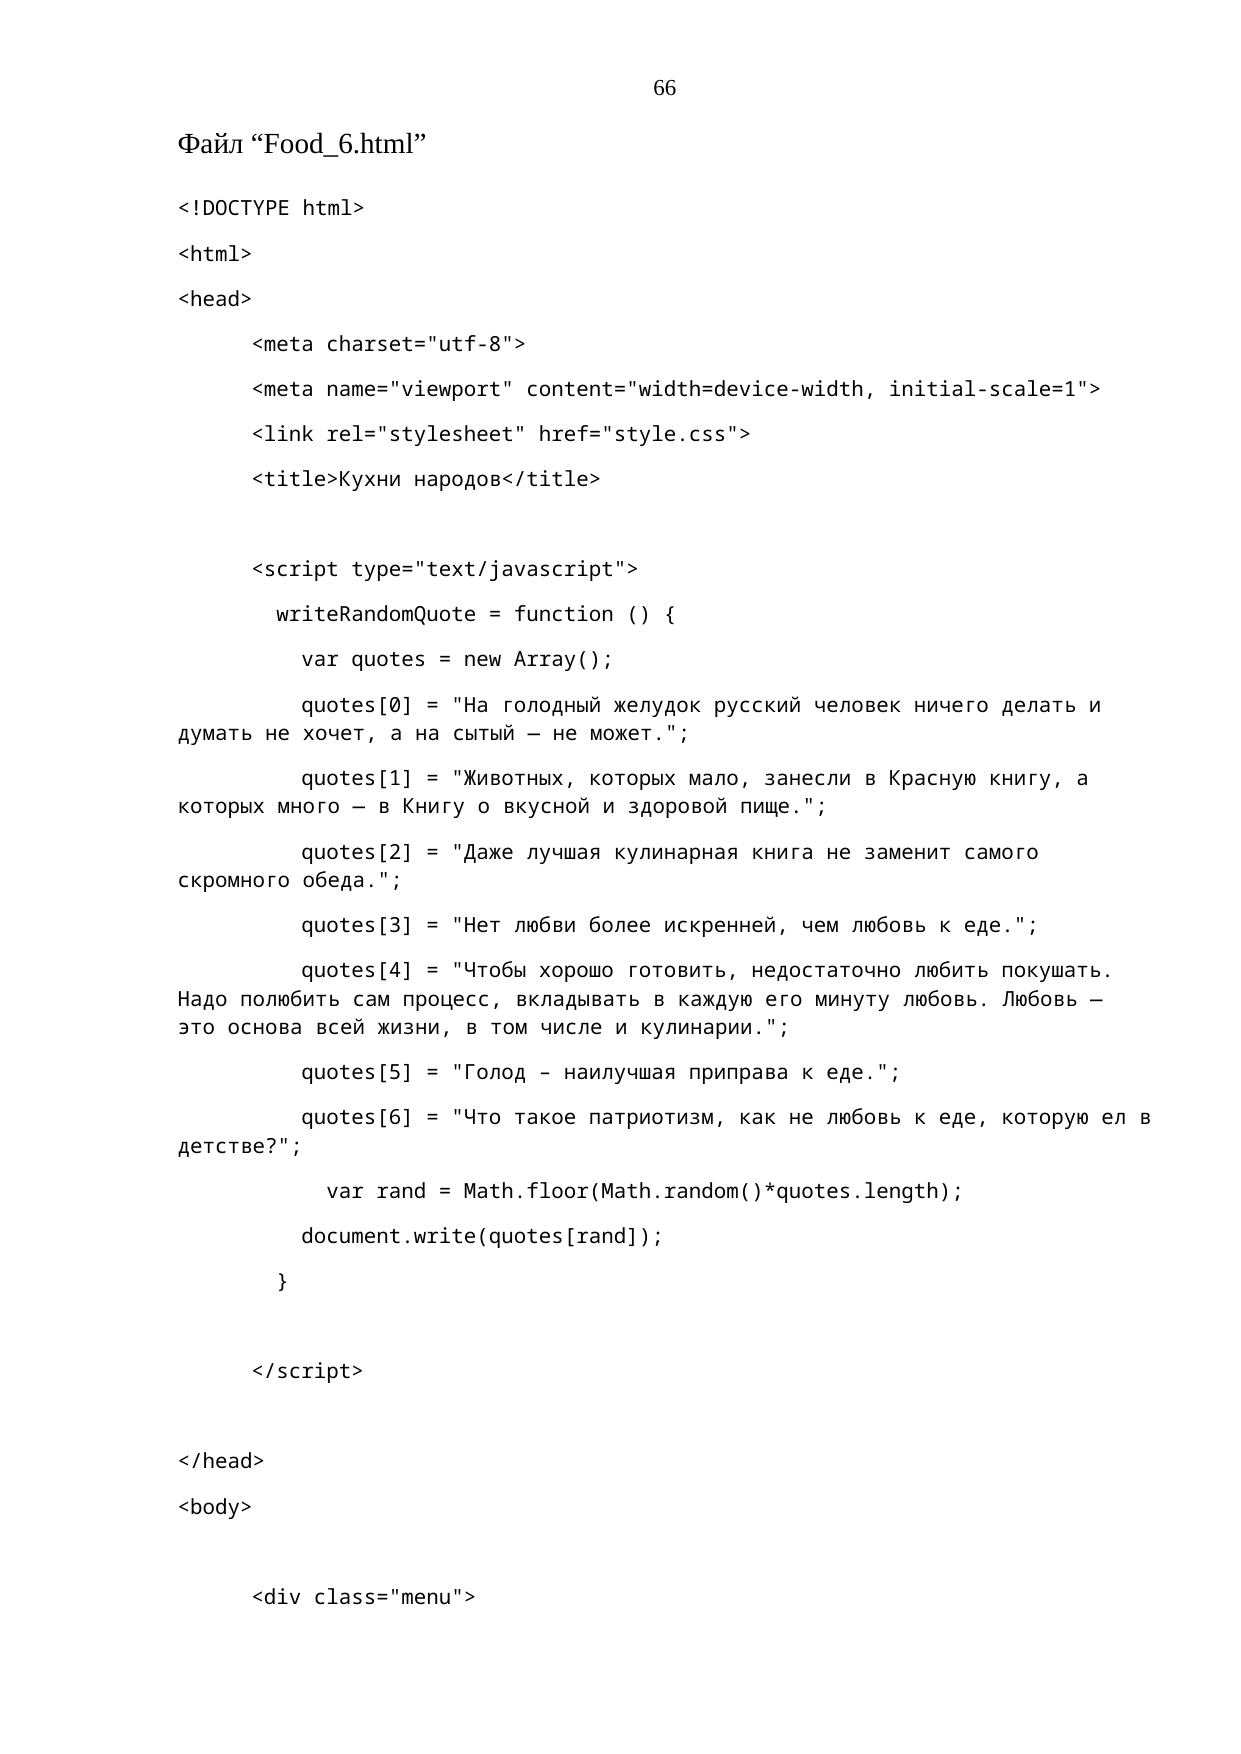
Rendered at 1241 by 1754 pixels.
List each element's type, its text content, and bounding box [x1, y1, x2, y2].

text <link rel="stylesheet" href="style.css"> [177, 419, 1152, 447]
text <title>Кухни народов</title> [177, 464, 1152, 493]
text <script type="text/javascript"> [177, 554, 1152, 583]
text </head> [177, 1447, 1152, 1475]
text <body> [177, 1492, 1152, 1520]
text <meta charset="utf-8"> [177, 329, 1152, 357]
text quotes[3] = "Нет любви более искренней, чем любовь к еде."; [177, 910, 1152, 939]
text <div class="menu"> [177, 1582, 1152, 1610]
text <html> [177, 239, 1152, 267]
text quotes[6] = "Что такое патриотизм, как не любовь к еде, которую ел в детстве?"; [177, 1102, 1152, 1159]
text <meta name="viewport" content="width=device-width, initial-scale=1"> [177, 374, 1152, 402]
text quotes[1] = "Животных, которых мало, занесли в Красную книгу, а которых много — в Книгу о вкусной и здоровой пище."; [177, 763, 1152, 820]
text quotes[4] = "Чтобы хорошо готовить, недостаточно любить покушать. Надо полюбить сам процесс, вкладывать в каждую его минуту любовь. Любовь — это основа всей жизни, в том числе и кулинарии."; [177, 955, 1152, 1041]
text <head> [177, 284, 1152, 312]
text var rand = Math.floor(Math.random()*quotes.length); [177, 1176, 1152, 1204]
text var quotes = new Array(); [177, 644, 1152, 673]
text <!DOCTYPE html> [177, 193, 1152, 222]
text </script> [177, 1356, 1152, 1385]
text quotes[2] = "Даже лучшая кулинарная книга не заменит самого скромного обеда."; [177, 837, 1152, 894]
text quotes[0] = "На голодный желудок русский человек ничего делать и думать не хочет, а на сытый — не может."; [177, 690, 1152, 747]
text quotes[5] = "Голод – наилучшая приправа к еде."; [177, 1057, 1152, 1086]
text document.write(quotes[rand]); [177, 1221, 1152, 1249]
text } [177, 1266, 1152, 1295]
text writeRandomQuote = function () { [177, 599, 1152, 628]
text Файл “Food_6.html” [177, 126, 1146, 160]
